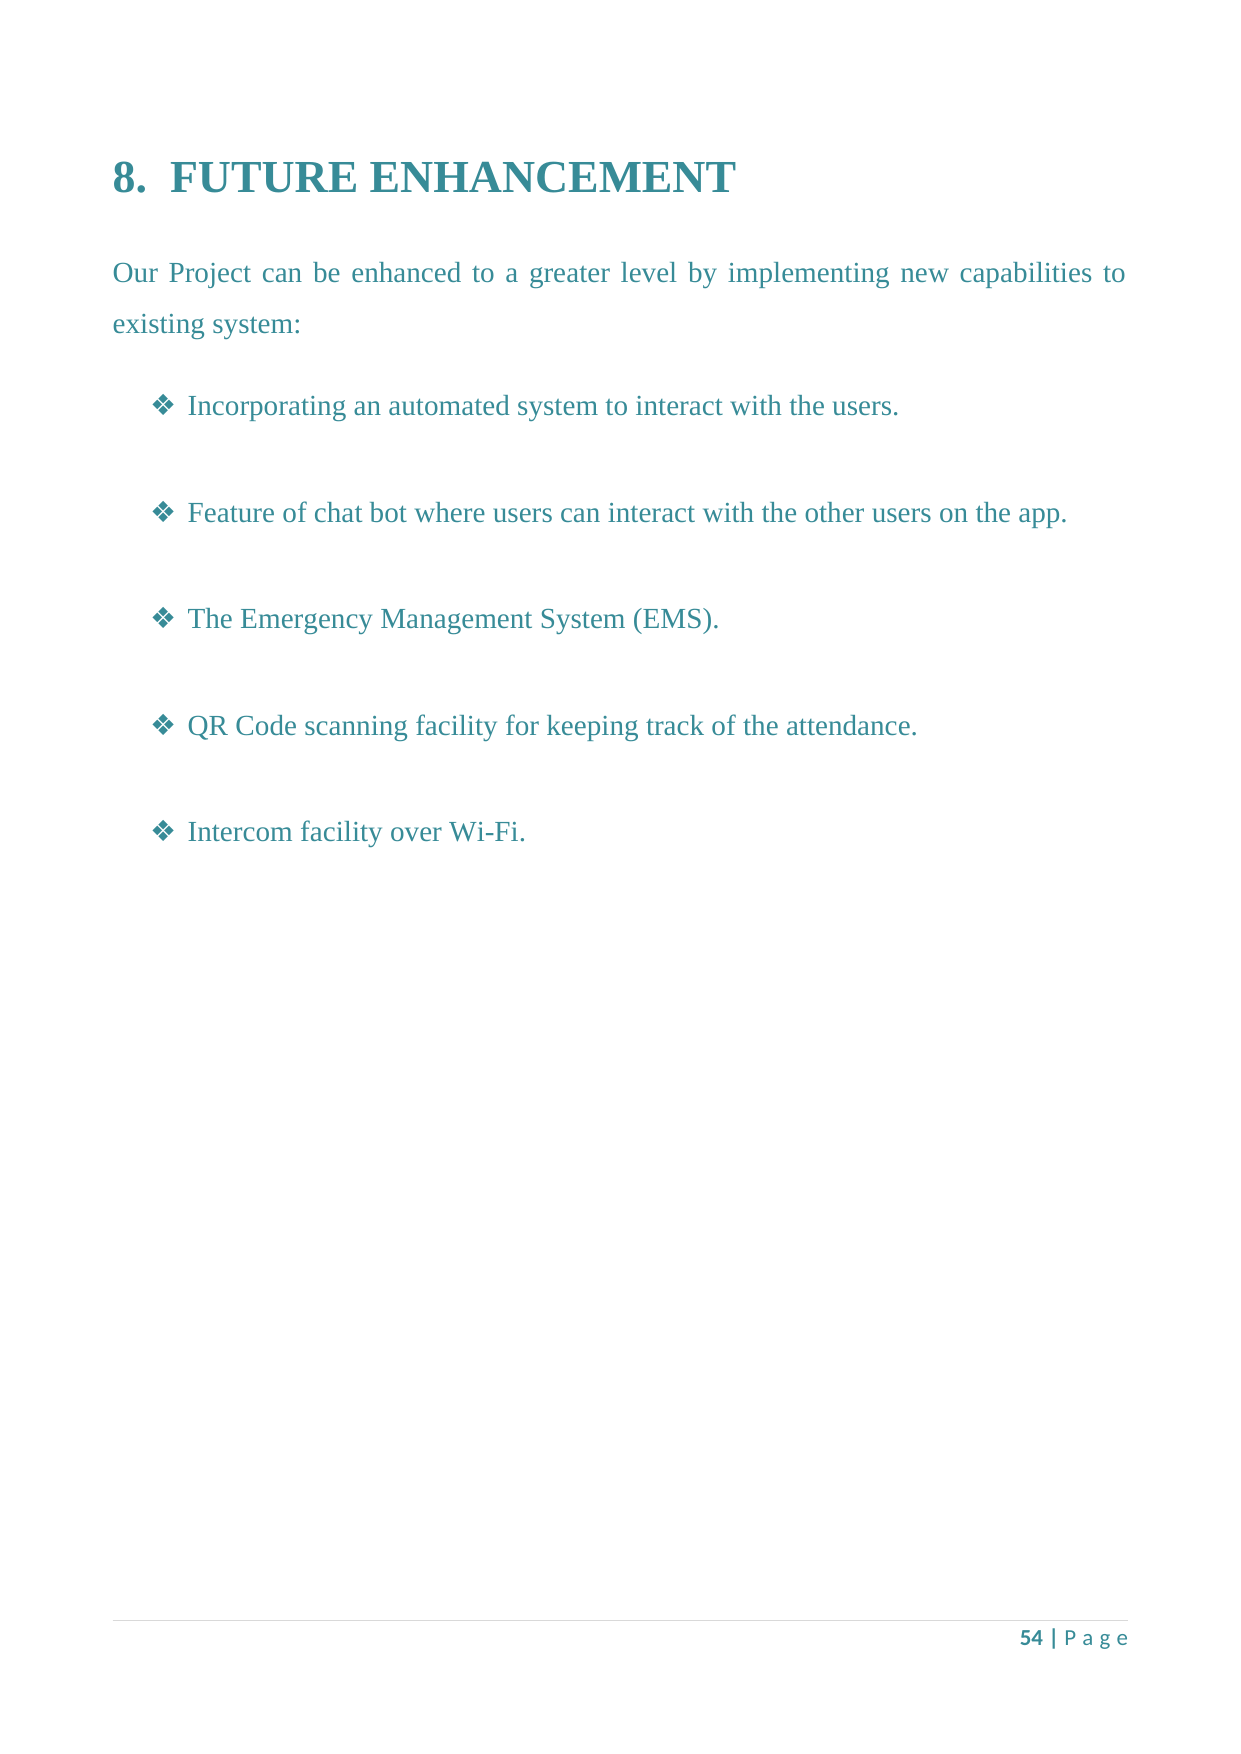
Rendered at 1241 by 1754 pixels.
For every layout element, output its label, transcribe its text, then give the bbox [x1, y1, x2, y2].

list The Emergency Management System (EMS). [150, 585, 1128, 645]
list Feature of chat bot where users can interact with the other users on the app. [150, 479, 1128, 539]
text 8. FUTURE ENHANCEMENT [112, 150, 1128, 203]
list Intercom facility over Wi-Fi. [150, 798, 1128, 858]
list Incorporating an automated system to interact with the users. [150, 373, 1128, 432]
list QR Code scanning facility for keeping track of the attendance. [150, 692, 1128, 752]
text Our Project can be enhanced to a greater level by implementing new capabilities to existing system: [112, 255, 1128, 339]
